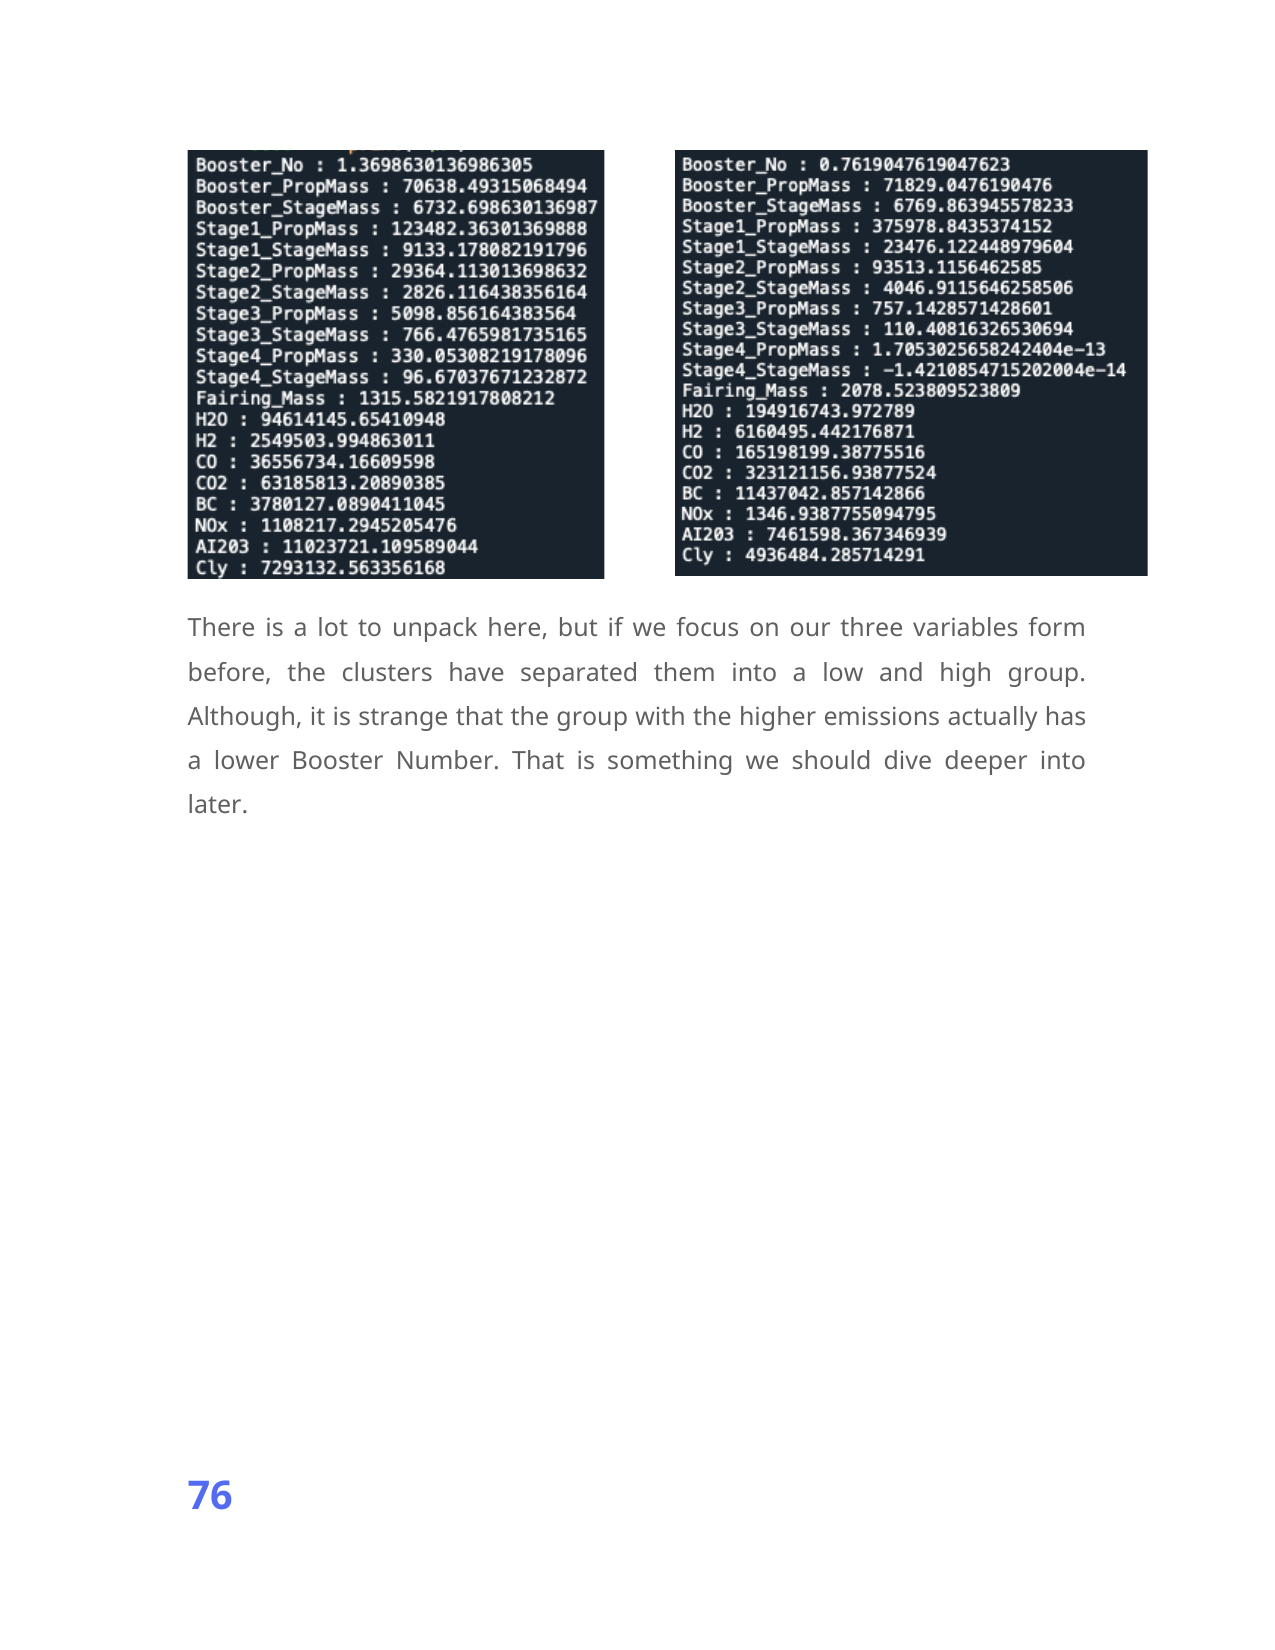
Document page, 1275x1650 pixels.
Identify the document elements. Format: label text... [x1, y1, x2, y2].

picture [187, 150, 605, 579]
picture [675, 150, 1148, 576]
text There is a lot to unpack here, but if we focus on our three variables form before, the clusters have separated them into a low and high group. Although, it is strange that the group with the higher emissions actually has a lower Booster Number. That is something we should dive deeper into later. [187, 610, 1087, 821]
